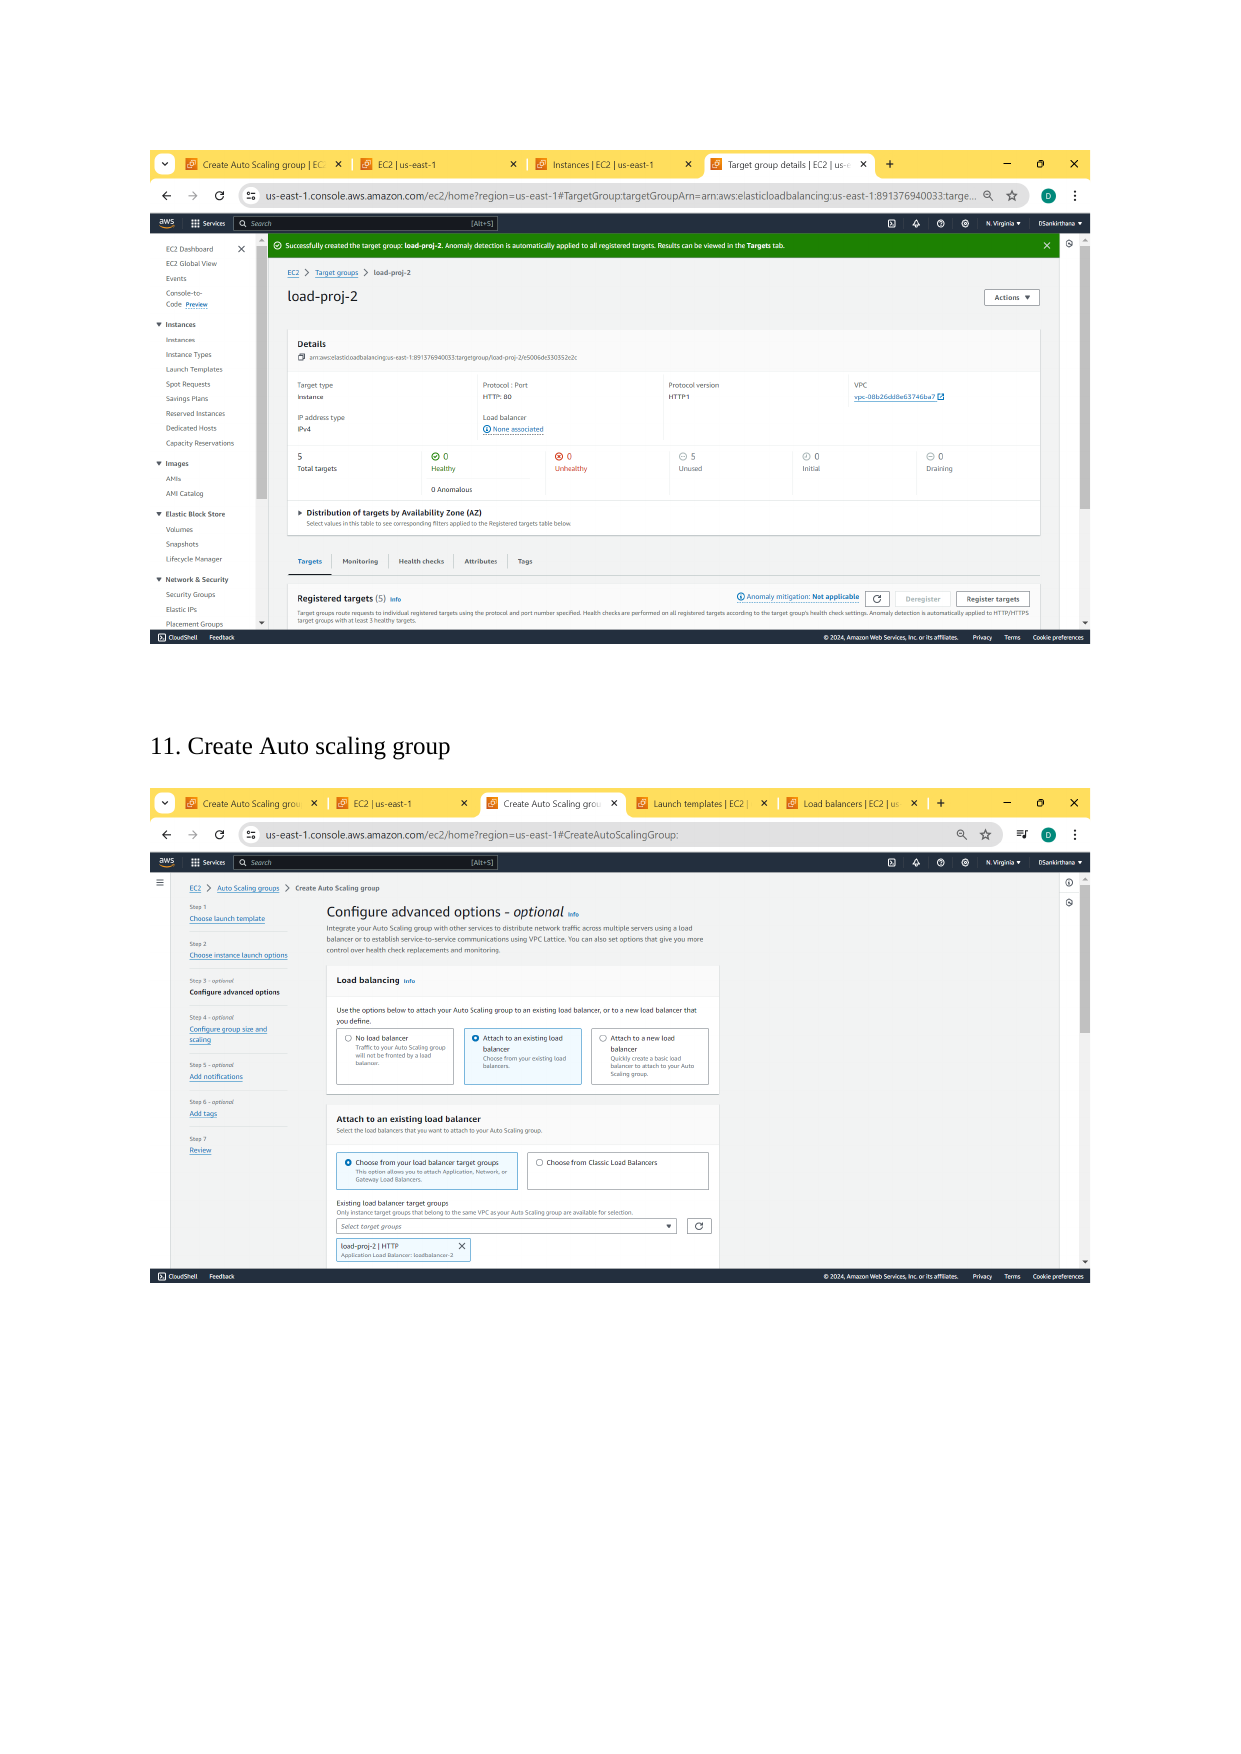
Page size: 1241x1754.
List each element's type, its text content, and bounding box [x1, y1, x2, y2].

picture [150, 788, 1091, 1283]
picture [150, 150, 1091, 644]
text 11. Create Auto scaling group [150, 731, 1090, 760]
